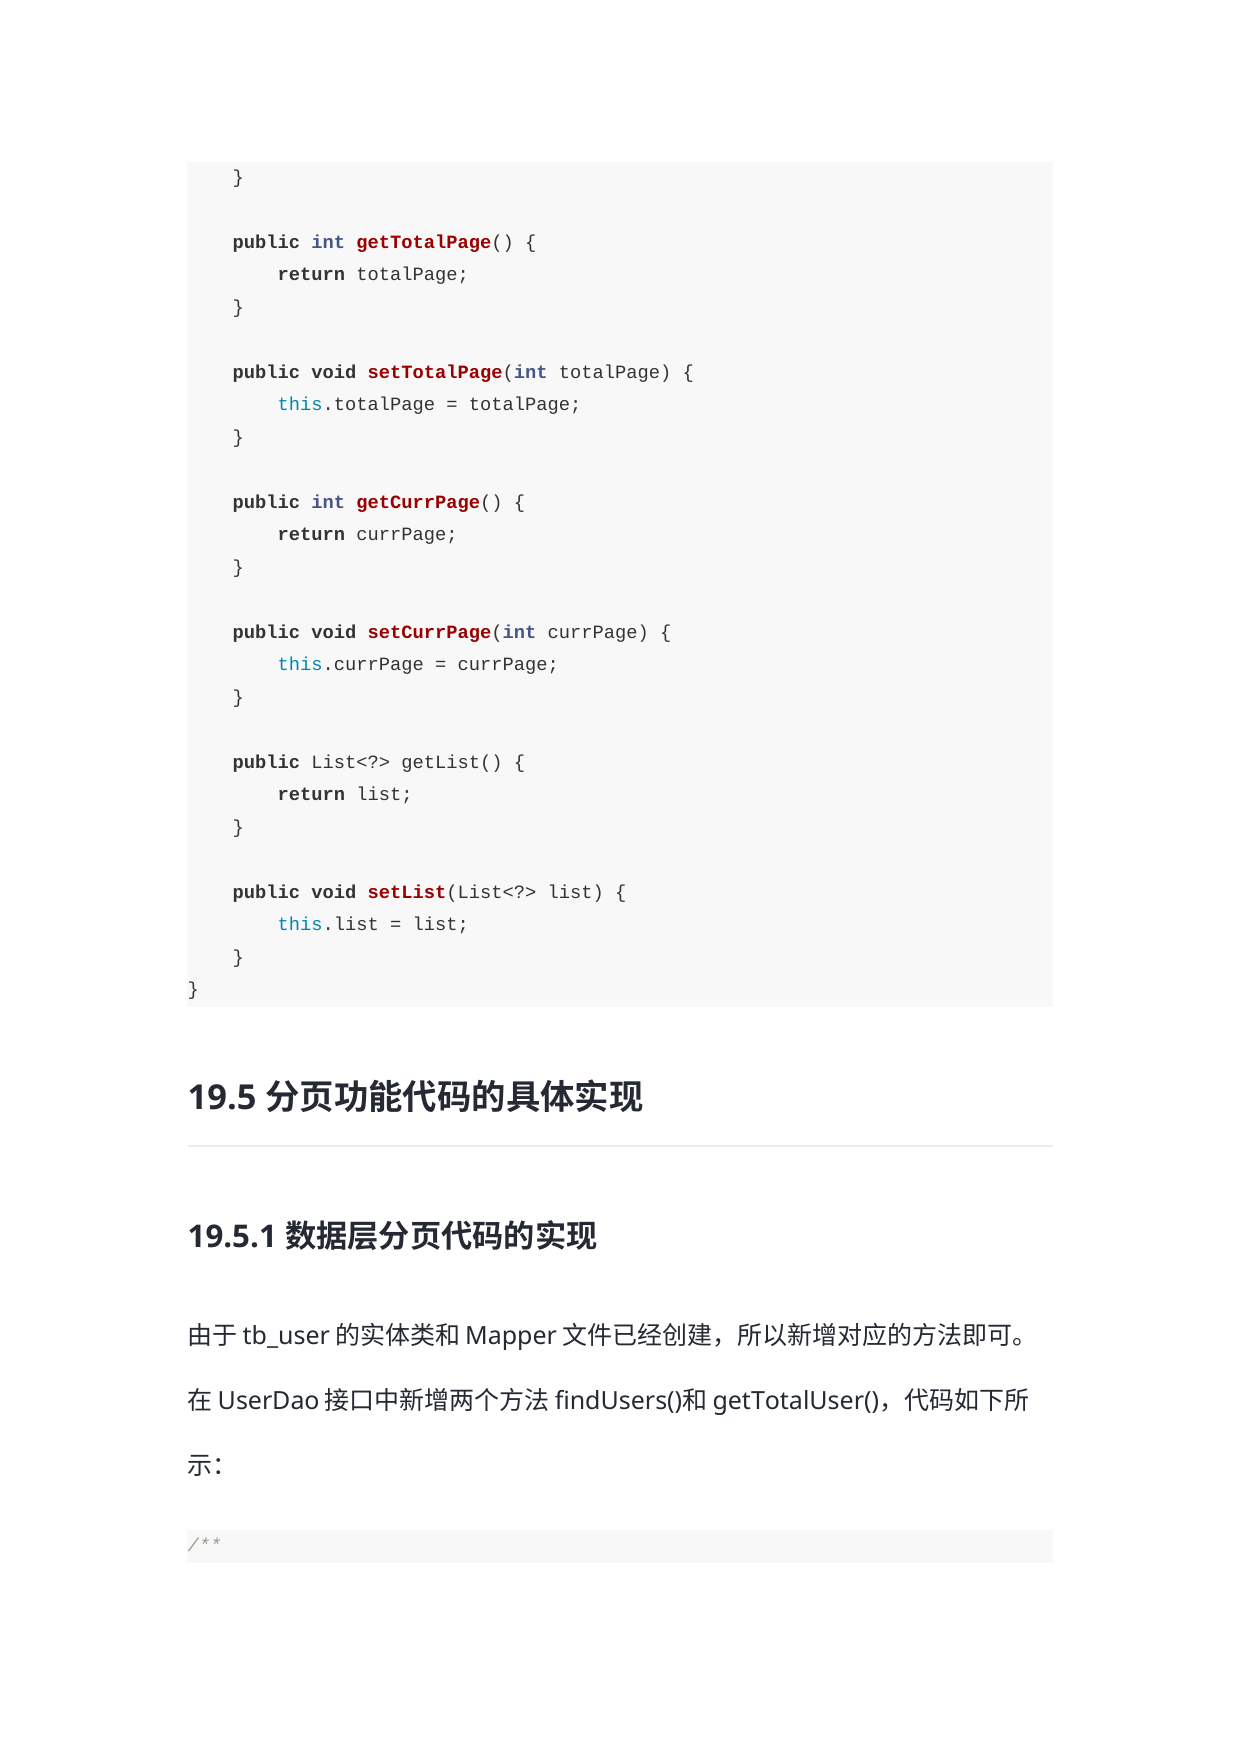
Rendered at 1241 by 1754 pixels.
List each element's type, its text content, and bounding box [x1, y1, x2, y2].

text public void setTotalPage(int totalPage) { [187, 357, 1053, 389]
text this.totalPage = totalPage; [187, 389, 1053, 422]
text public int getTotalPage() { [187, 227, 1053, 259]
text } [187, 812, 1053, 844]
text } [187, 942, 1053, 974]
subtitle 19.5.1 数据层分页代码的实现 [187, 1202, 1053, 1267]
text } [187, 682, 1053, 714]
picture [302, 920, 307, 928]
text public List<?> getList() { [187, 747, 1053, 779]
text return currPage; [187, 519, 1053, 552]
subtitle 19.5 分页功能代码的具体实现 [187, 1062, 1053, 1147]
text /** [187, 1530, 1053, 1563]
text return totalPage; [187, 259, 1053, 292]
text } [187, 974, 1053, 1007]
text } [187, 292, 1053, 324]
text return list; [187, 779, 1053, 812]
picture [302, 660, 307, 668]
text this.list = list; [187, 909, 1053, 942]
picture [302, 400, 307, 408]
text } [187, 552, 1053, 584]
text public void setCurrPage(int currPage) { [187, 617, 1053, 649]
text public void setList(List<?> list) { [187, 877, 1053, 909]
text this.currPage = currPage; [187, 649, 1053, 682]
text public int getCurrPage() { [187, 487, 1053, 519]
text } [187, 422, 1053, 454]
text } [187, 162, 1053, 194]
text 由于tb_user的实体类和Mapper文件已经创建，所以新增对应的方法即可。在UserDao接口中新增两个方法findUsers()和getTotalUser()，代码如下所示： [187, 1301, 1053, 1496]
